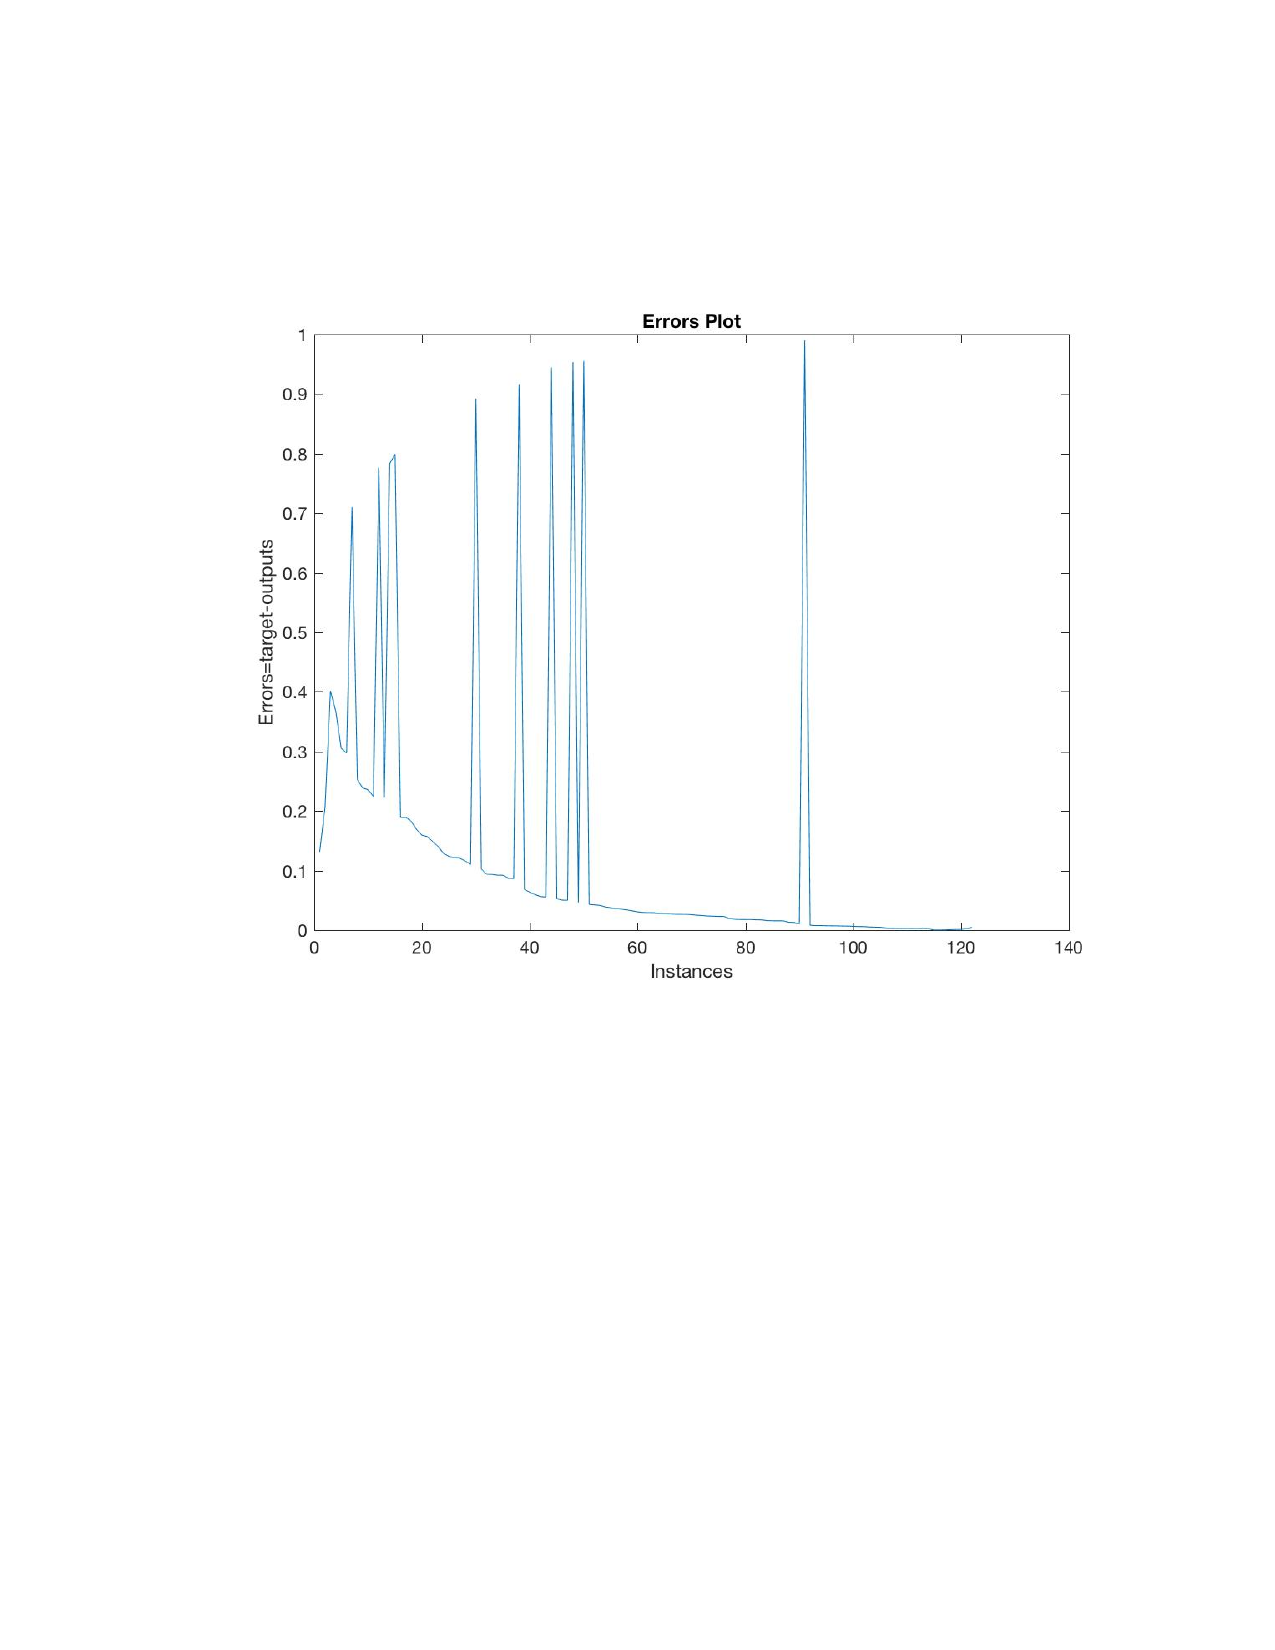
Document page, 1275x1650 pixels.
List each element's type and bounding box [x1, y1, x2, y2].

picture [187, 279, 1161, 1009]
